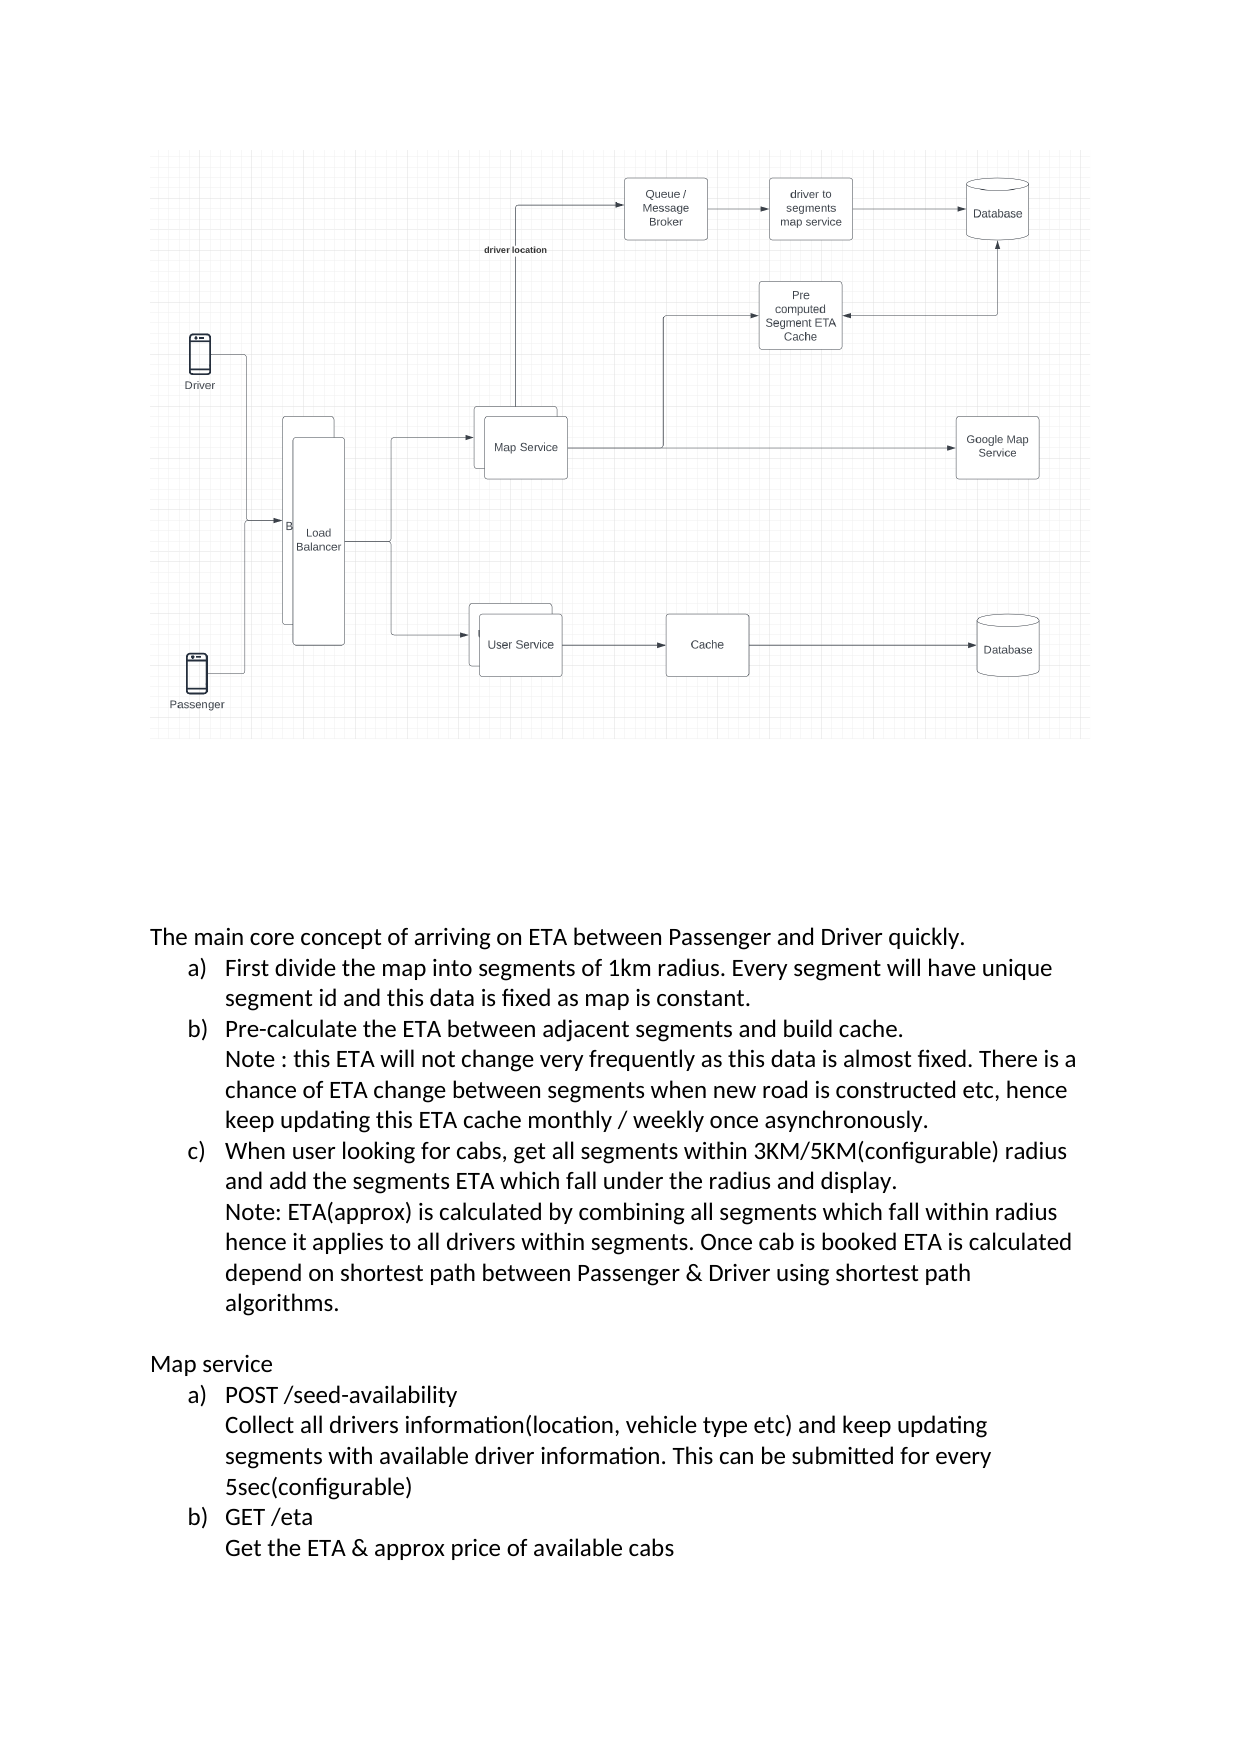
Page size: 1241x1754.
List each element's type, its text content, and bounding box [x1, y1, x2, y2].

text The main core concept of arriving on ETA between Passenger and Driver quickly. [150, 921, 1090, 952]
list First divide the map into segments of 1km radius. Every segment will have unique segment id and this data is fixed as map is constant. [187, 952, 1090, 1013]
text Note: ETA(approx) is calculated by combining all segments which fall within radius hence it applies to all drivers within segments. Once cab is booked ETA is calculated depend on shortest path between Passenger & Driver using shortest path algorithms. [225, 1196, 1090, 1318]
list Note : this ETA will not change very frequently as this data is almost fixed. There is a chance of ETA change between segments when new road is constructed etc, hence keep updating this ETA cache monthly / weekly once asynchronously. [225, 1043, 1090, 1135]
picture [150, 150, 1091, 739]
list Pre-calculate the ETA between adjacent segments and build cache. [187, 1013, 1090, 1043]
list POST /seed-availability Collect all drivers information(location, vehicle type etc) and keep updating segments with available driver information. This can be submitted for every 5sec(configurable) [187, 1379, 1090, 1501]
list GET /eta Get the ETA & approx price of available cabs [187, 1501, 1090, 1562]
text Map service [150, 1348, 1090, 1379]
list When user looking for cabs, get all segments within 3KM/5KM(configurable) radius and add the segments ETA which fall under the radius and display. [187, 1135, 1090, 1196]
